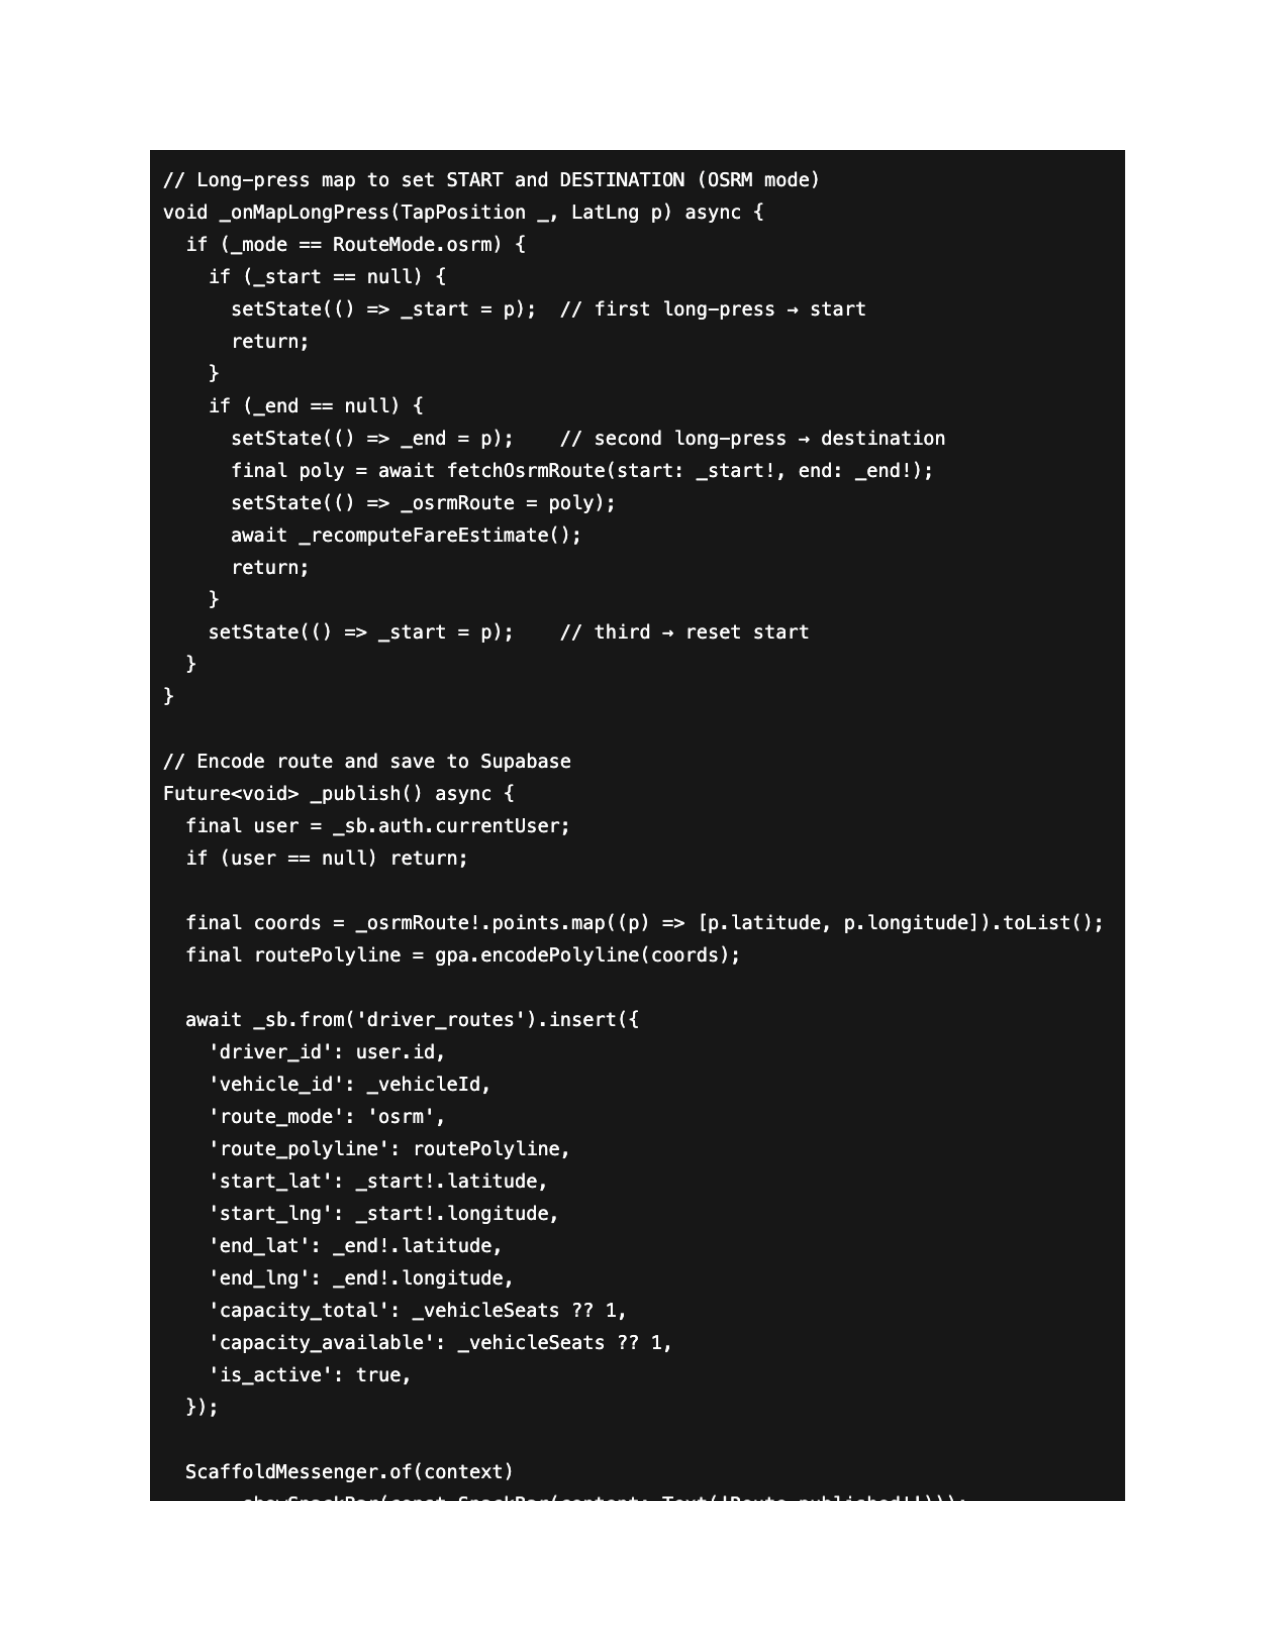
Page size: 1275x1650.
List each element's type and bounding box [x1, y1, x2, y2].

picture [150, 150, 1125, 1501]
